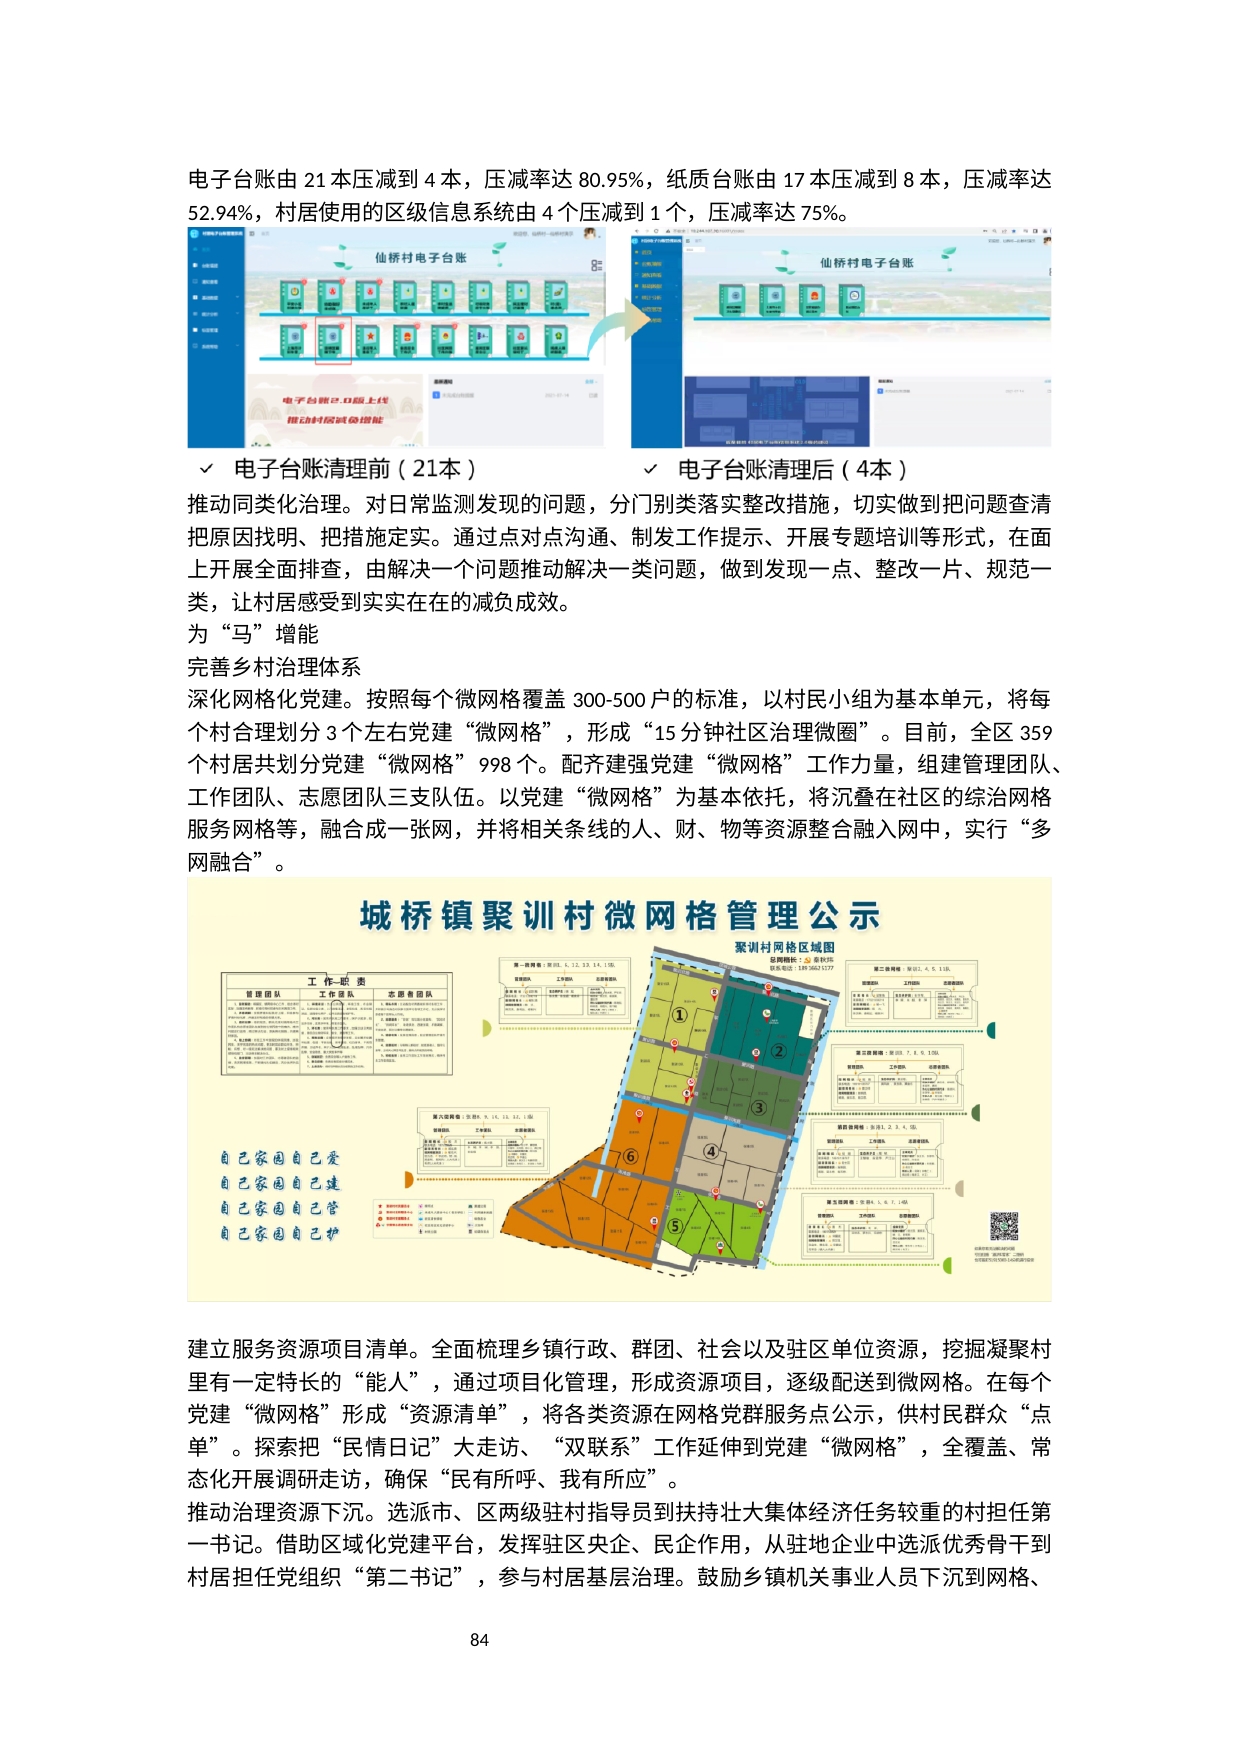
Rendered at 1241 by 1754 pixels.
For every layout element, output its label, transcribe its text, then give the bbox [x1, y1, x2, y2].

picture [187, 877, 1052, 1302]
text 完善乡村治理体系 [187, 649, 1053, 682]
text 推动同类化治理。对日常监测发现的问题，分门别类落实整改措施，切实做到把问题查清、把原因找明、把措施定实。通过点对点沟通、制发工作提示、开展专题培训等形式，在面上开展全面排查，由解决一个问题推动解决一类问题，做到发现一点、整改一片、规范一类，让村居感受到实实在在的减负成效。 [187, 487, 1053, 617]
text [187, 162, 1053, 227]
text 深化网格化党建。按照每个微网格覆盖300-500户的标准，以村民小组为基本单元，将每个村合理划分3个左右党建“微网格”，形成“15分钟社区治理微圈”。目前，全区359个村居共划分党建“微网格”998个。配齐建强党建“微网格”工作力量，组建管理团队、工作团队、志愿团队三支队伍。以党建“微网格”为基本依托，将沉叠在社区的综治网格、服务网格等，融合成一张网，并将相关条线的人、财、物等资源整合融入网中，实行“多网融合”。 [187, 682, 1053, 877]
text 为“马”增能 [187, 617, 1053, 649]
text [187, 1494, 1053, 1592]
picture [187, 227, 1052, 485]
text 建立服务资源项目清单。全面梳理乡镇行政、群团、社会以及驻区单位资源，挖掘凝聚村里有一定特长的“能人”，通过项目化管理，形成资源项目，逐级配送到微网格。在每个党建“微网格”形成“资源清单”，将各类资源在网格党群服务点公示，供村民群众“点单”。探索把“民情日记”大走访、“双联系”工作延伸到党建“微网格”，全覆盖、常态化开展调研走访，确保“民有所呼、我有所应”。 [187, 1332, 1053, 1494]
